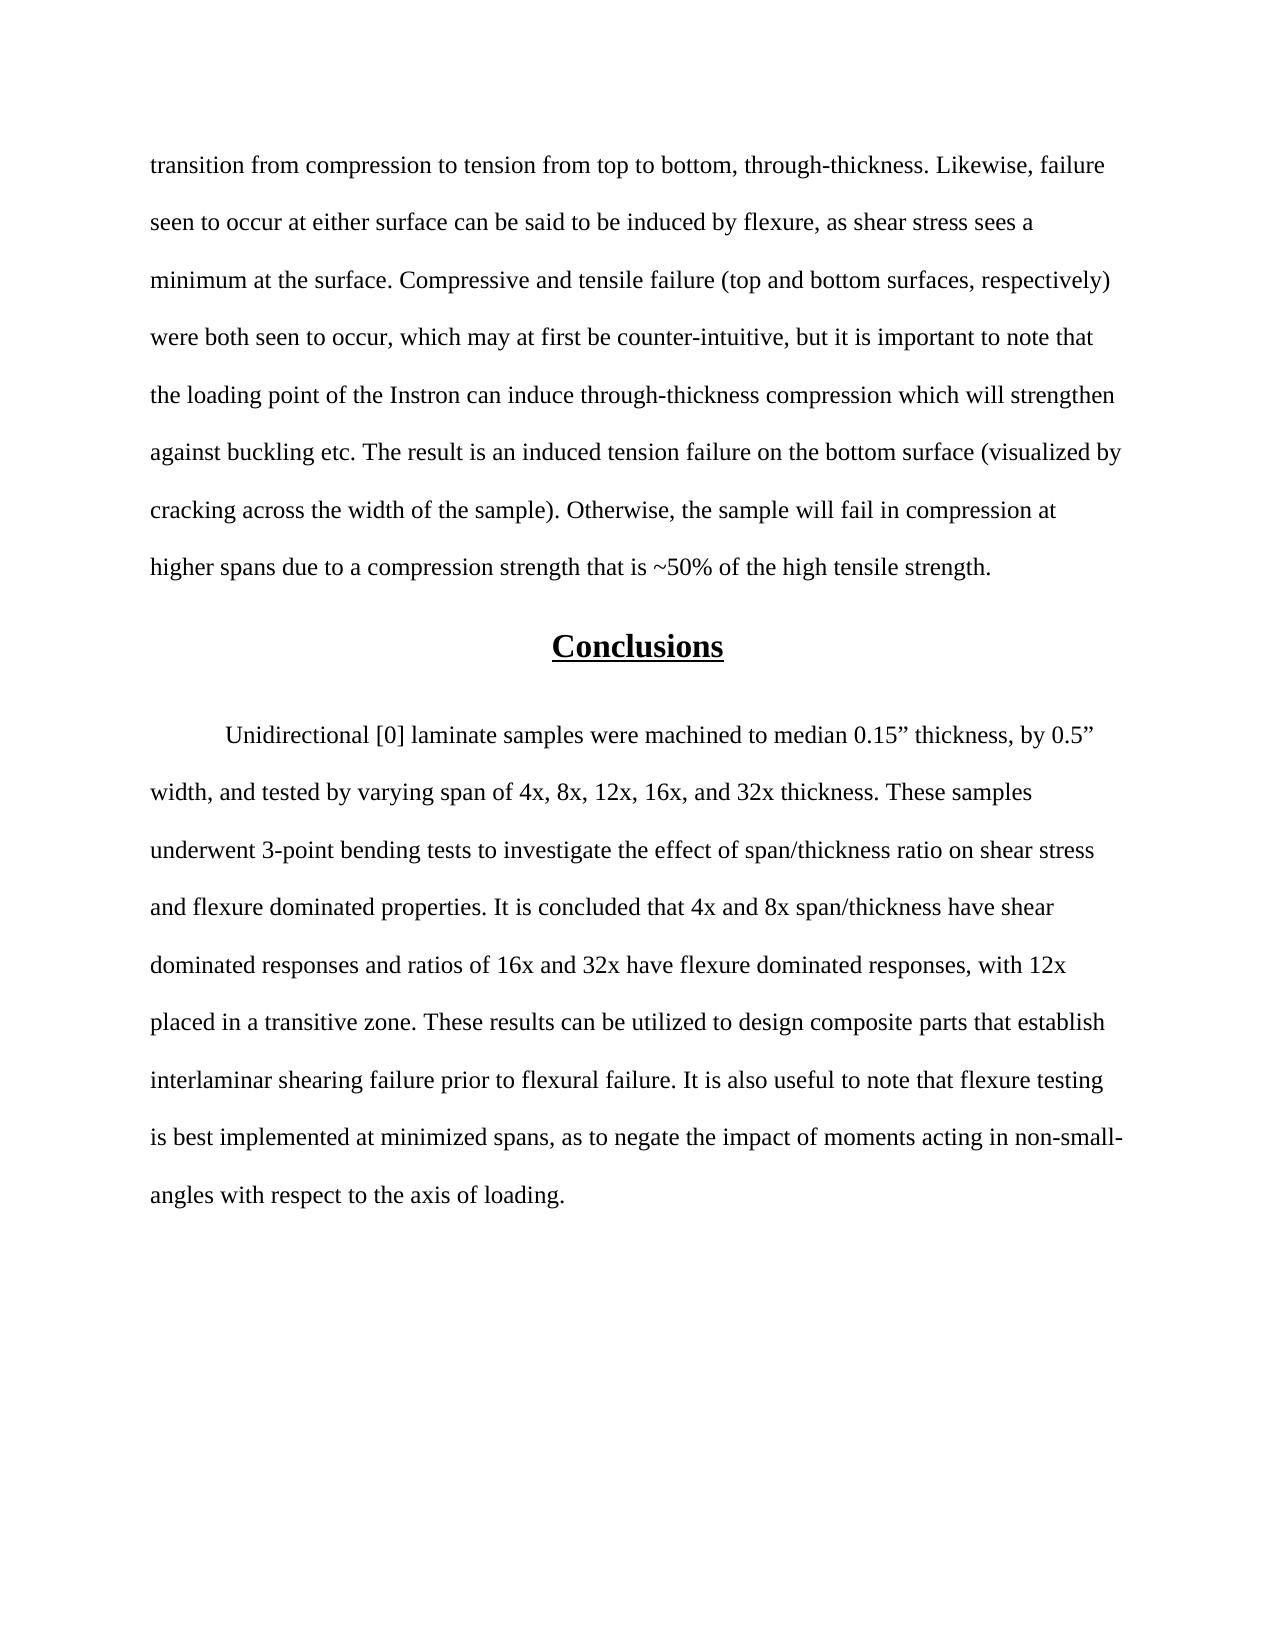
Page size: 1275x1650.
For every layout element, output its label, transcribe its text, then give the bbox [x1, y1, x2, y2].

text Conclusions [150, 627, 1125, 665]
text Unidirectional [0] laminate samples were machined to median 0.15” thickness, by 0.5” width, and tested by varying span of 4x, 8x, 12x, 16x, and 32x thickness. These samples underwent 3-point bending tests to investigate the effect of span/thickness ratio on shear stress and flexure dominated properties. It is concluded that 4x and 8x span/thickness have shear dominated responses and ratios of 16x and 32x have flexure dominated responses, with 12x placed in a transitive zone. These results can be utilized to design composite parts that establish interlaminar shearing failure prior to flexural failure. It is also useful to note that flexure testing is best implemented at minimized spans, as to negate the impact of moments acting in non-small-angles with respect to the axis of loading. [150, 720, 1125, 1209]
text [150, 150, 1125, 581]
